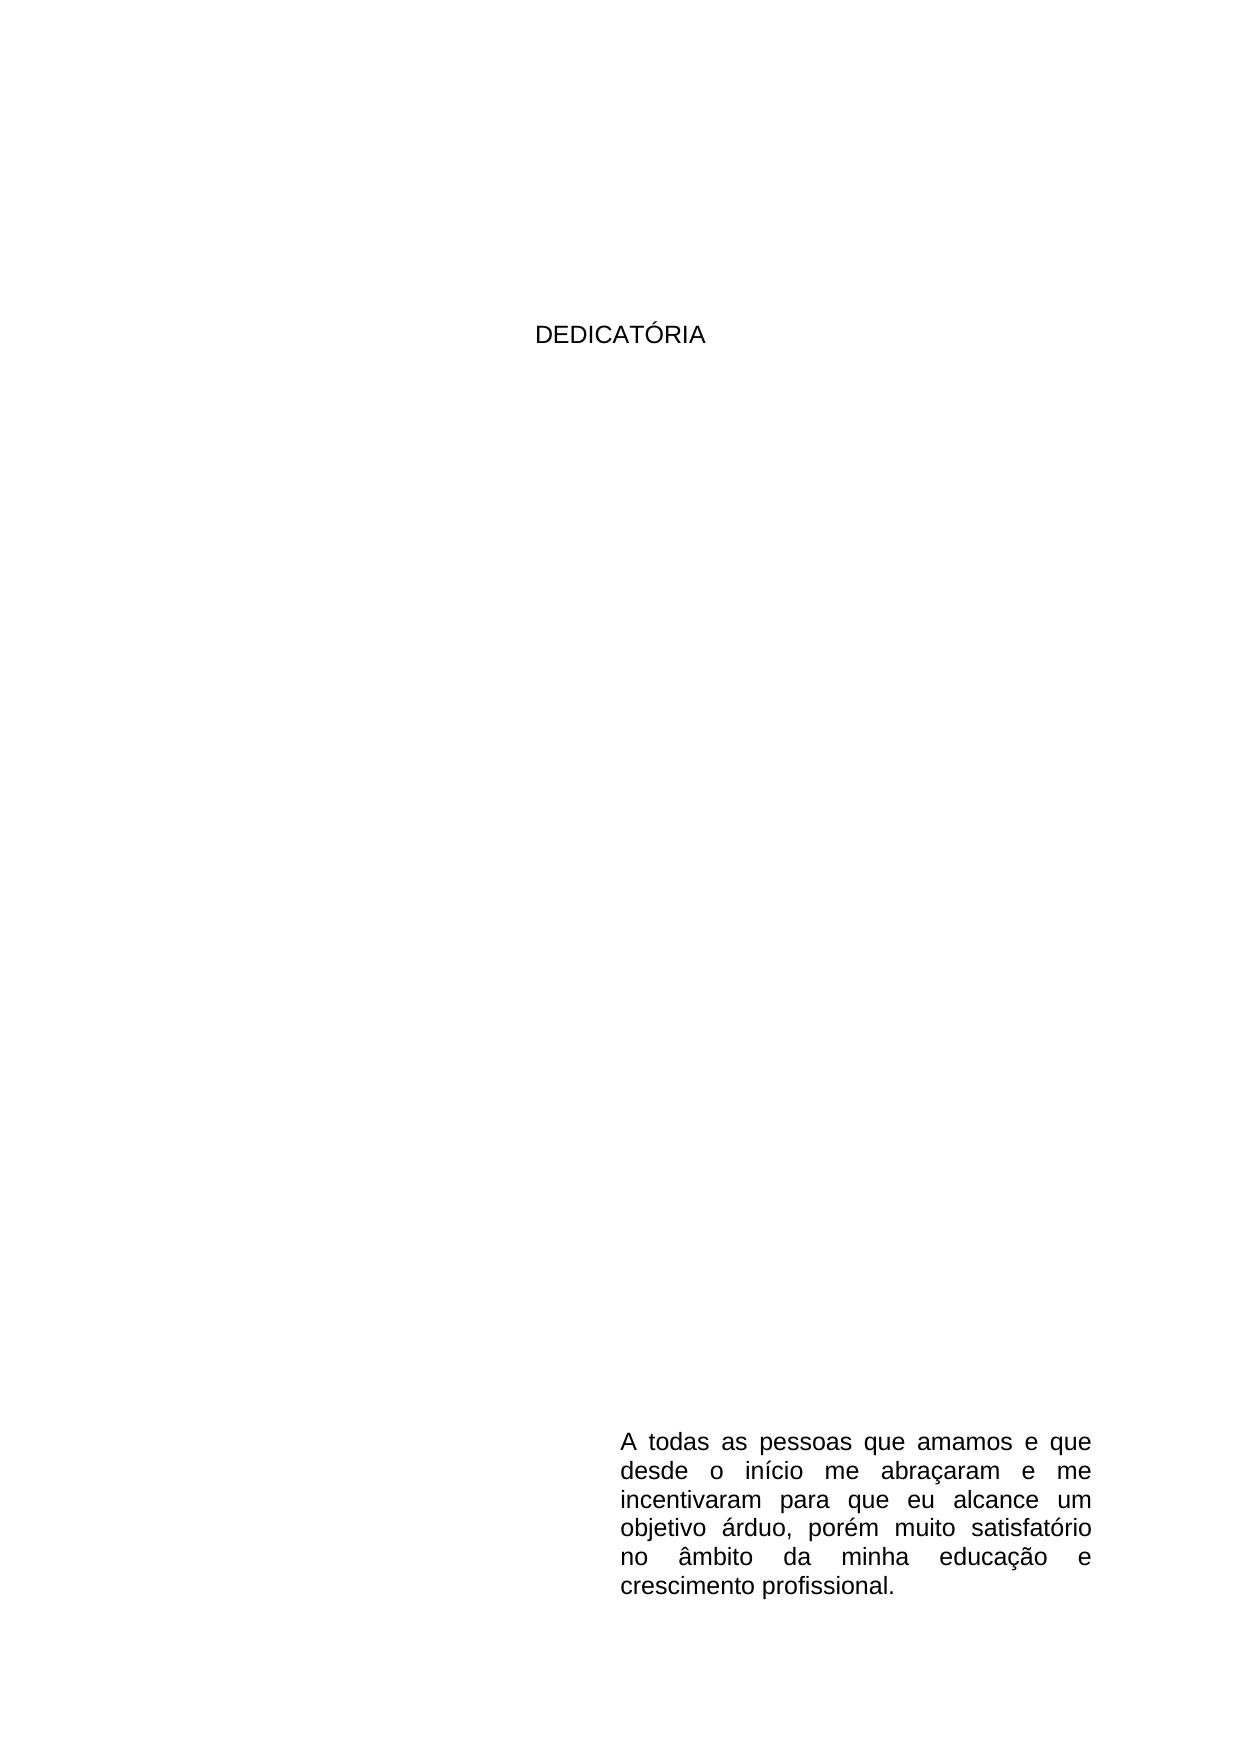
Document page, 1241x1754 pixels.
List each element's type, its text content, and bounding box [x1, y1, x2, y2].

text A todas as pessoas que amamos e que desde o início me abraçaram e me incentivaram para que eu alcance um objetivo árduo, porém muito satisfatório no âmbito da minha educação e crescimento profissional. [620, 1427, 1092, 1599]
text DEDICATÓRIA [148, 320, 1092, 349]
